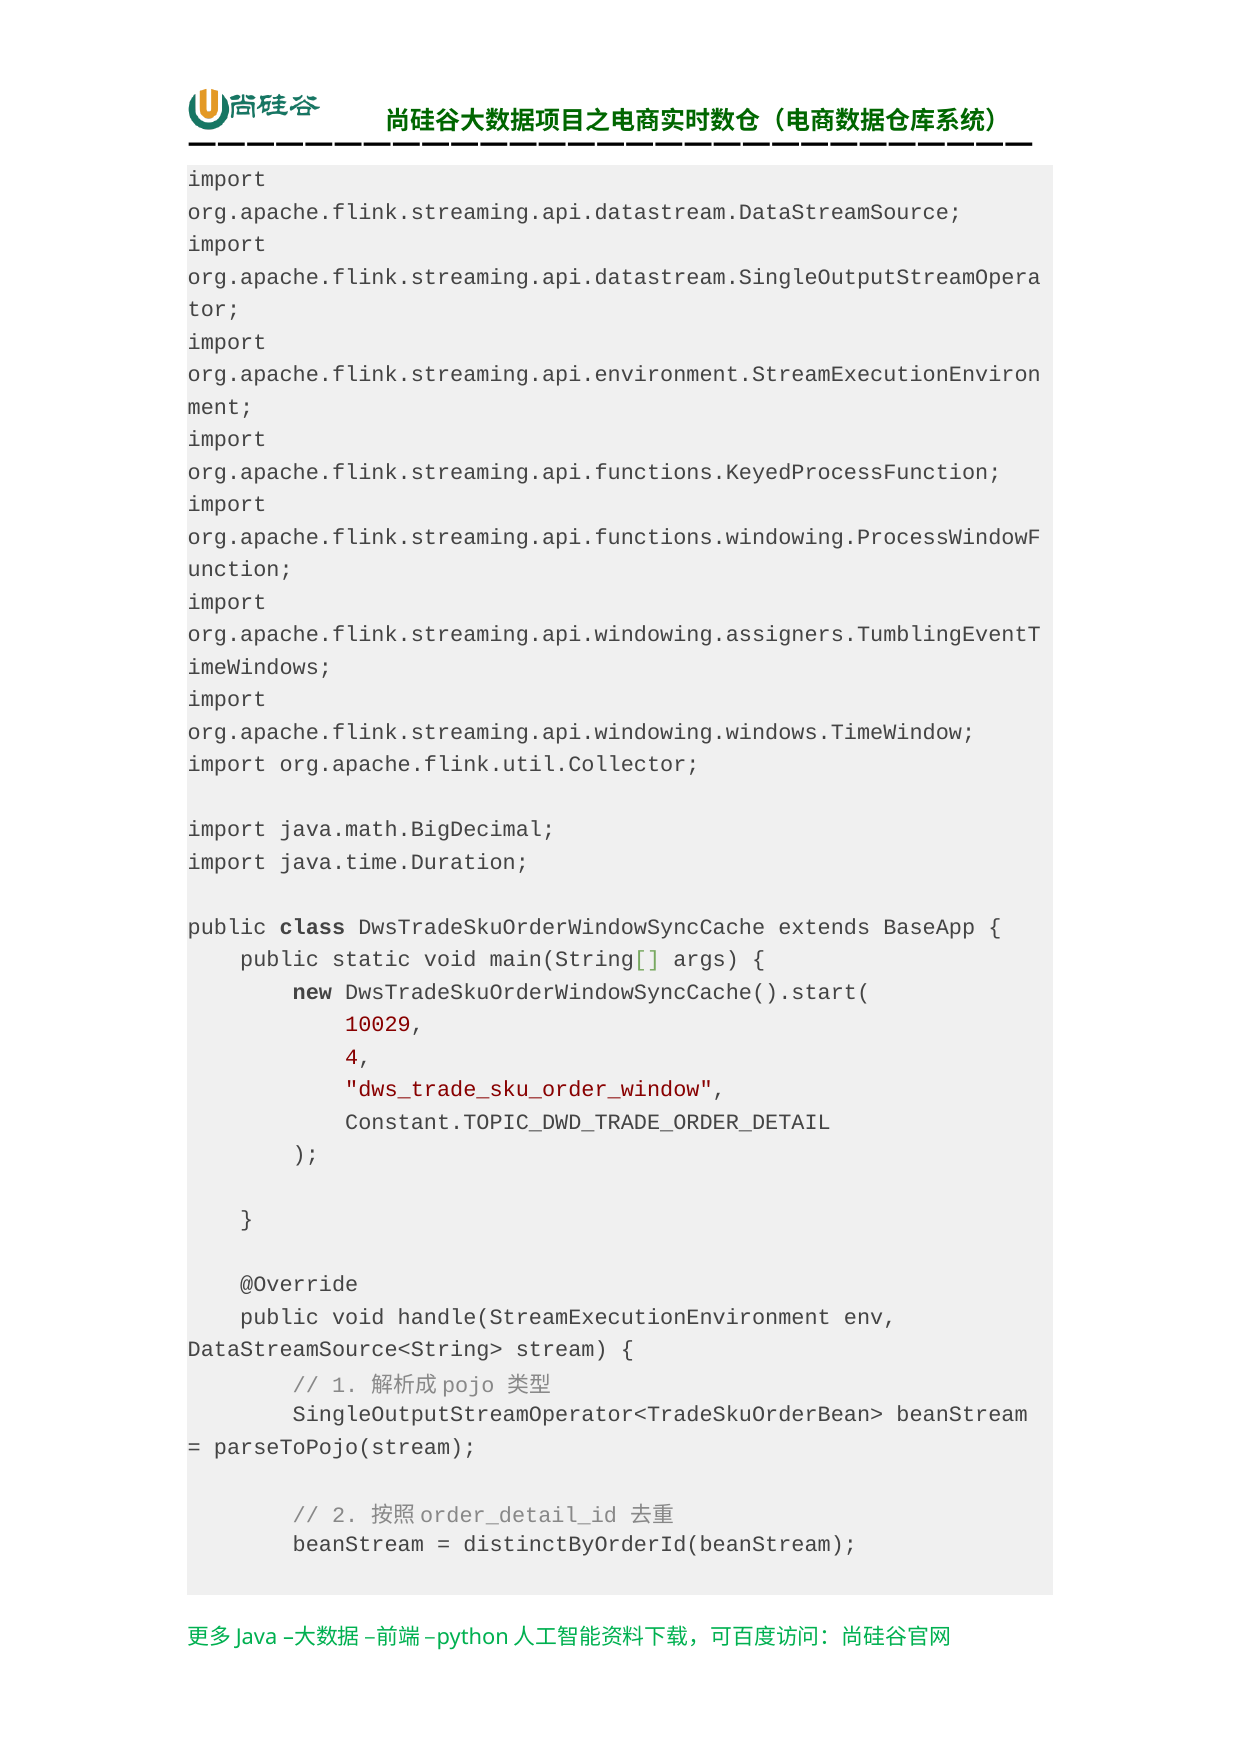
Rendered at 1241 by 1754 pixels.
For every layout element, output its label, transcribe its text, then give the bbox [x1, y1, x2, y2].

text import org.apache.flink.util.Collector; [187, 750, 1053, 782]
text @Override [187, 1270, 1053, 1302]
text beanStream = distinctByOrderId(beanStream); [187, 1530, 1053, 1562]
text import org.apache.flink.streaming.api.windowing.windows.TimeWindow; [187, 685, 1053, 750]
text import org.apache.flink.streaming.api.functions.windowing.ProcessWindowFunction; [187, 490, 1053, 587]
text import org.apache.flink.streaming.api.datastream.SingleOutputStreamOperator; [187, 230, 1053, 327]
text "dws_trade_sku_order_window", [187, 1075, 1053, 1107]
text } [187, 1205, 1053, 1237]
text 10029, [187, 1010, 1053, 1042]
text // 2. 按照 order_detail_id 去重 [187, 1497, 1053, 1530]
text new DwsTradeSkuOrderWindowSyncCache().start( [187, 977, 1053, 1010]
text import java.math.BigDecimal; [187, 815, 1053, 847]
text public class DwsTradeSkuOrderWindowSyncCache extends BaseApp { [187, 912, 1053, 945]
text public void handle(StreamExecutionEnvironment env, DataStreamSource<String> stream) { [187, 1302, 1053, 1367]
text import org.apache.flink.streaming.api.windowing.assigners.TumblingEventTimeWindows; [187, 587, 1053, 685]
text import org.apache.flink.streaming.api.datastream.DataStreamSource; [187, 165, 1053, 230]
text import java.time.Duration; [187, 847, 1053, 880]
text import org.apache.flink.streaming.api.functions.KeyedProcessFunction; [187, 425, 1053, 490]
text 4, [187, 1042, 1053, 1075]
text ); [187, 1140, 1053, 1172]
text public static void main(String[] args) { [187, 945, 1053, 977]
text SingleOutputStreamOperator<TradeSkuOrderBean> beanStream = parseToPojo(stream); [187, 1400, 1053, 1465]
picture [187, 88, 320, 130]
text import org.apache.flink.streaming.api.environment.StreamExecutionEnvironment; [187, 327, 1053, 425]
text Constant.TOPIC_DWD_TRADE_ORDER_DETAIL [187, 1107, 1053, 1140]
text // 1. 解析成 pojo 类型 [187, 1367, 1053, 1400]
